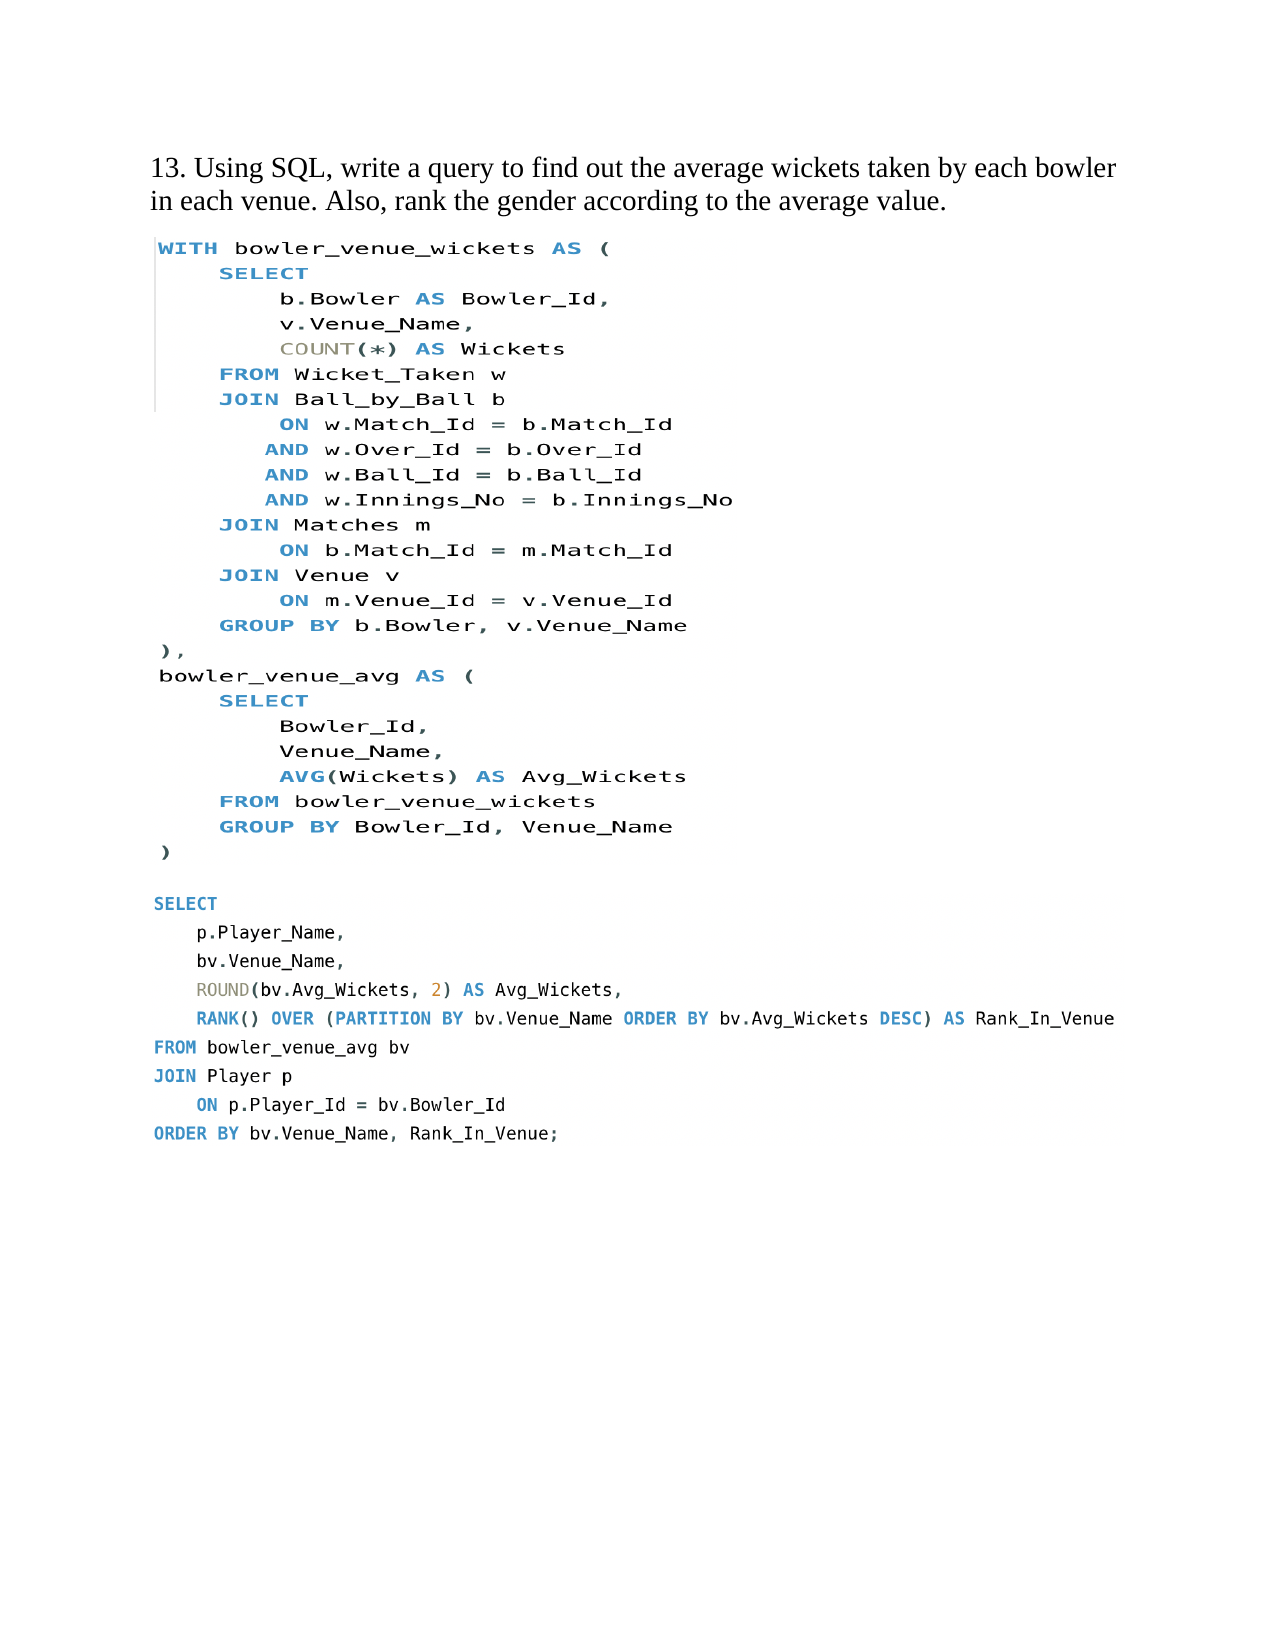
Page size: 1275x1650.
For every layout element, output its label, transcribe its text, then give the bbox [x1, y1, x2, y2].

text 13. Using SQL, write a query to find out the average wickets taken by each bowler in each venue. Also, rank the gender according to the average value. [150, 150, 1125, 217]
picture [150, 893, 1125, 1146]
picture [150, 237, 737, 865]
